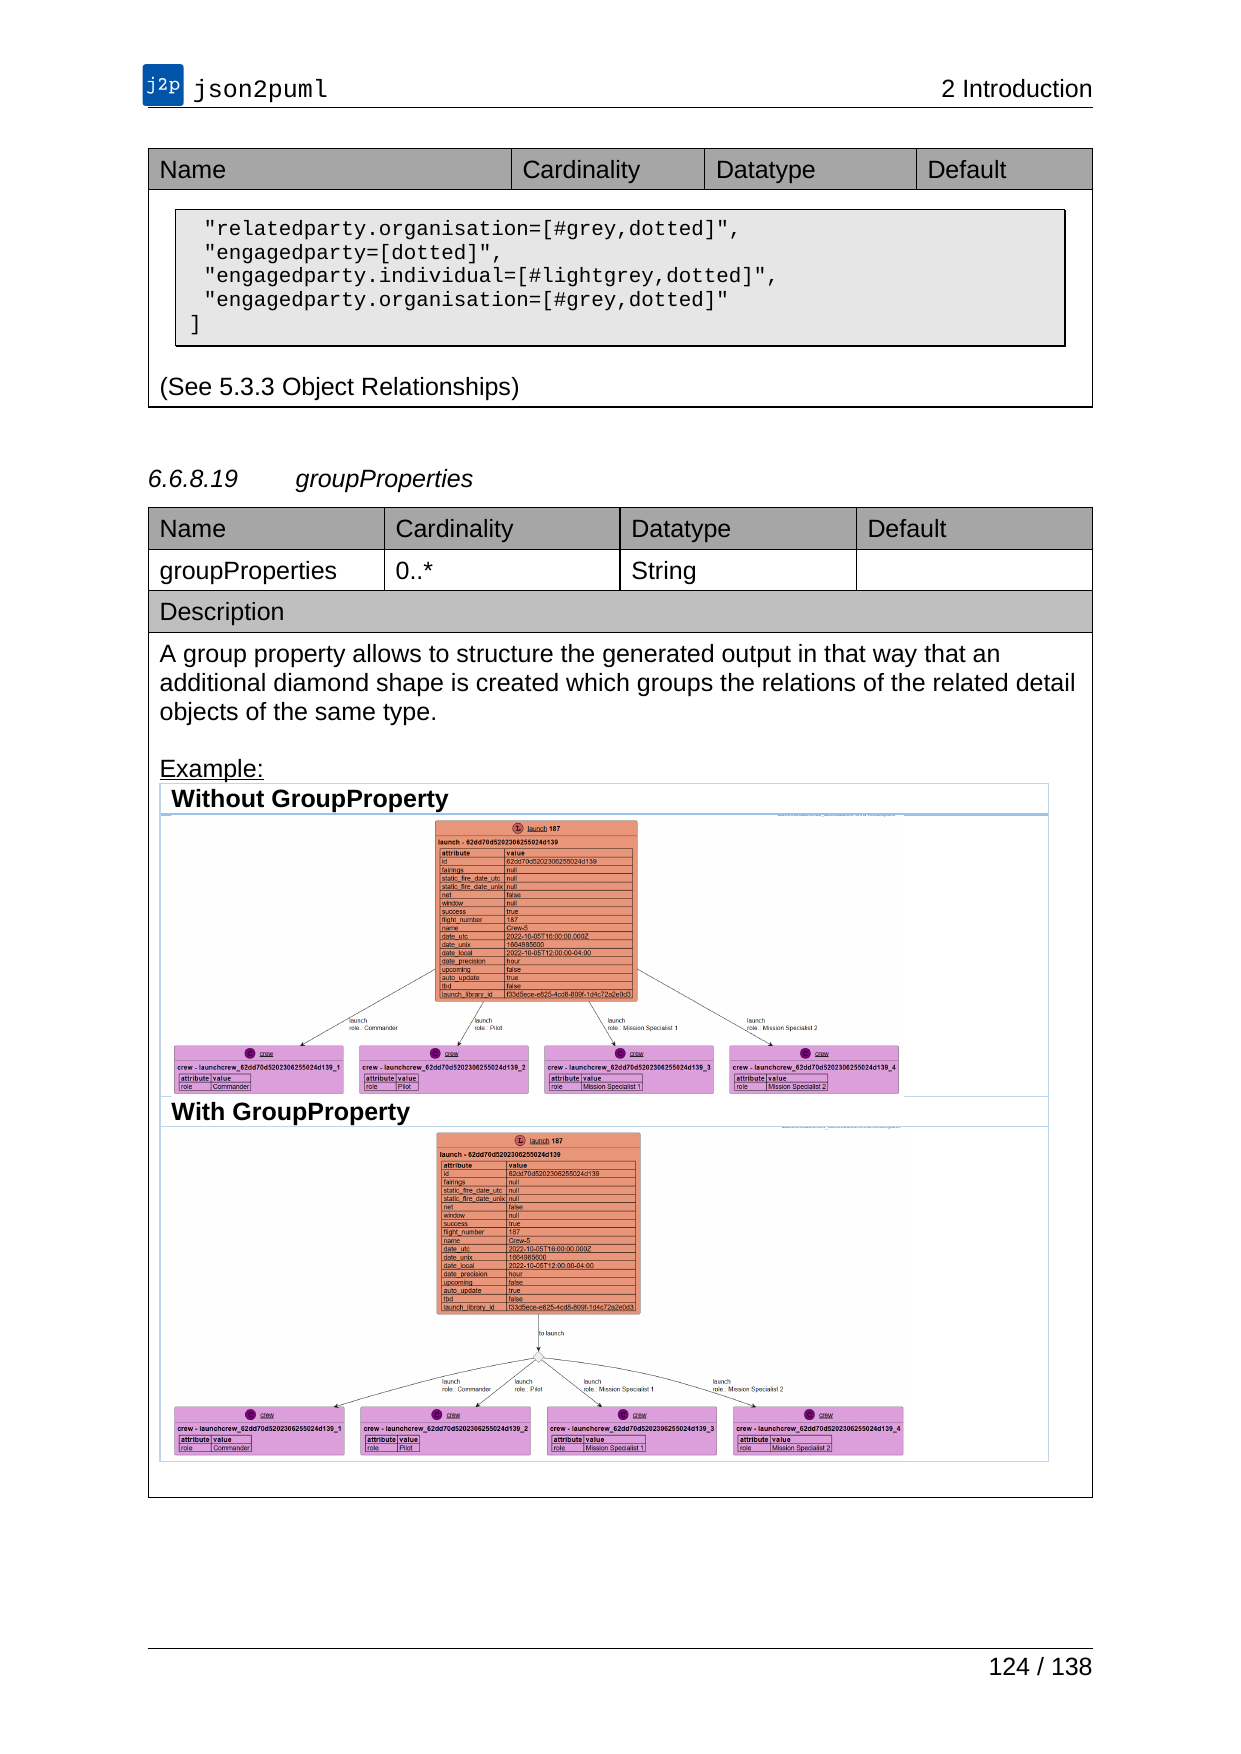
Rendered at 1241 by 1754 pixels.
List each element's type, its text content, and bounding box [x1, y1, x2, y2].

picture [171, 815, 905, 1097]
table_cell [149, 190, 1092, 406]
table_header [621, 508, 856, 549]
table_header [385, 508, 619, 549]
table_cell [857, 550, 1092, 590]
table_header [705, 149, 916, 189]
picture [142, 64, 184, 106]
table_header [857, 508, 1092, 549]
picture [171, 1127, 907, 1461]
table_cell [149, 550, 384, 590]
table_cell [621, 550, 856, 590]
subtitle groupProperties [148, 463, 1093, 492]
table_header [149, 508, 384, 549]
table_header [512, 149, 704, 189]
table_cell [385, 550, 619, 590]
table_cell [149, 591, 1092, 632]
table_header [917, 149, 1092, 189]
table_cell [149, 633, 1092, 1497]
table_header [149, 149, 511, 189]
